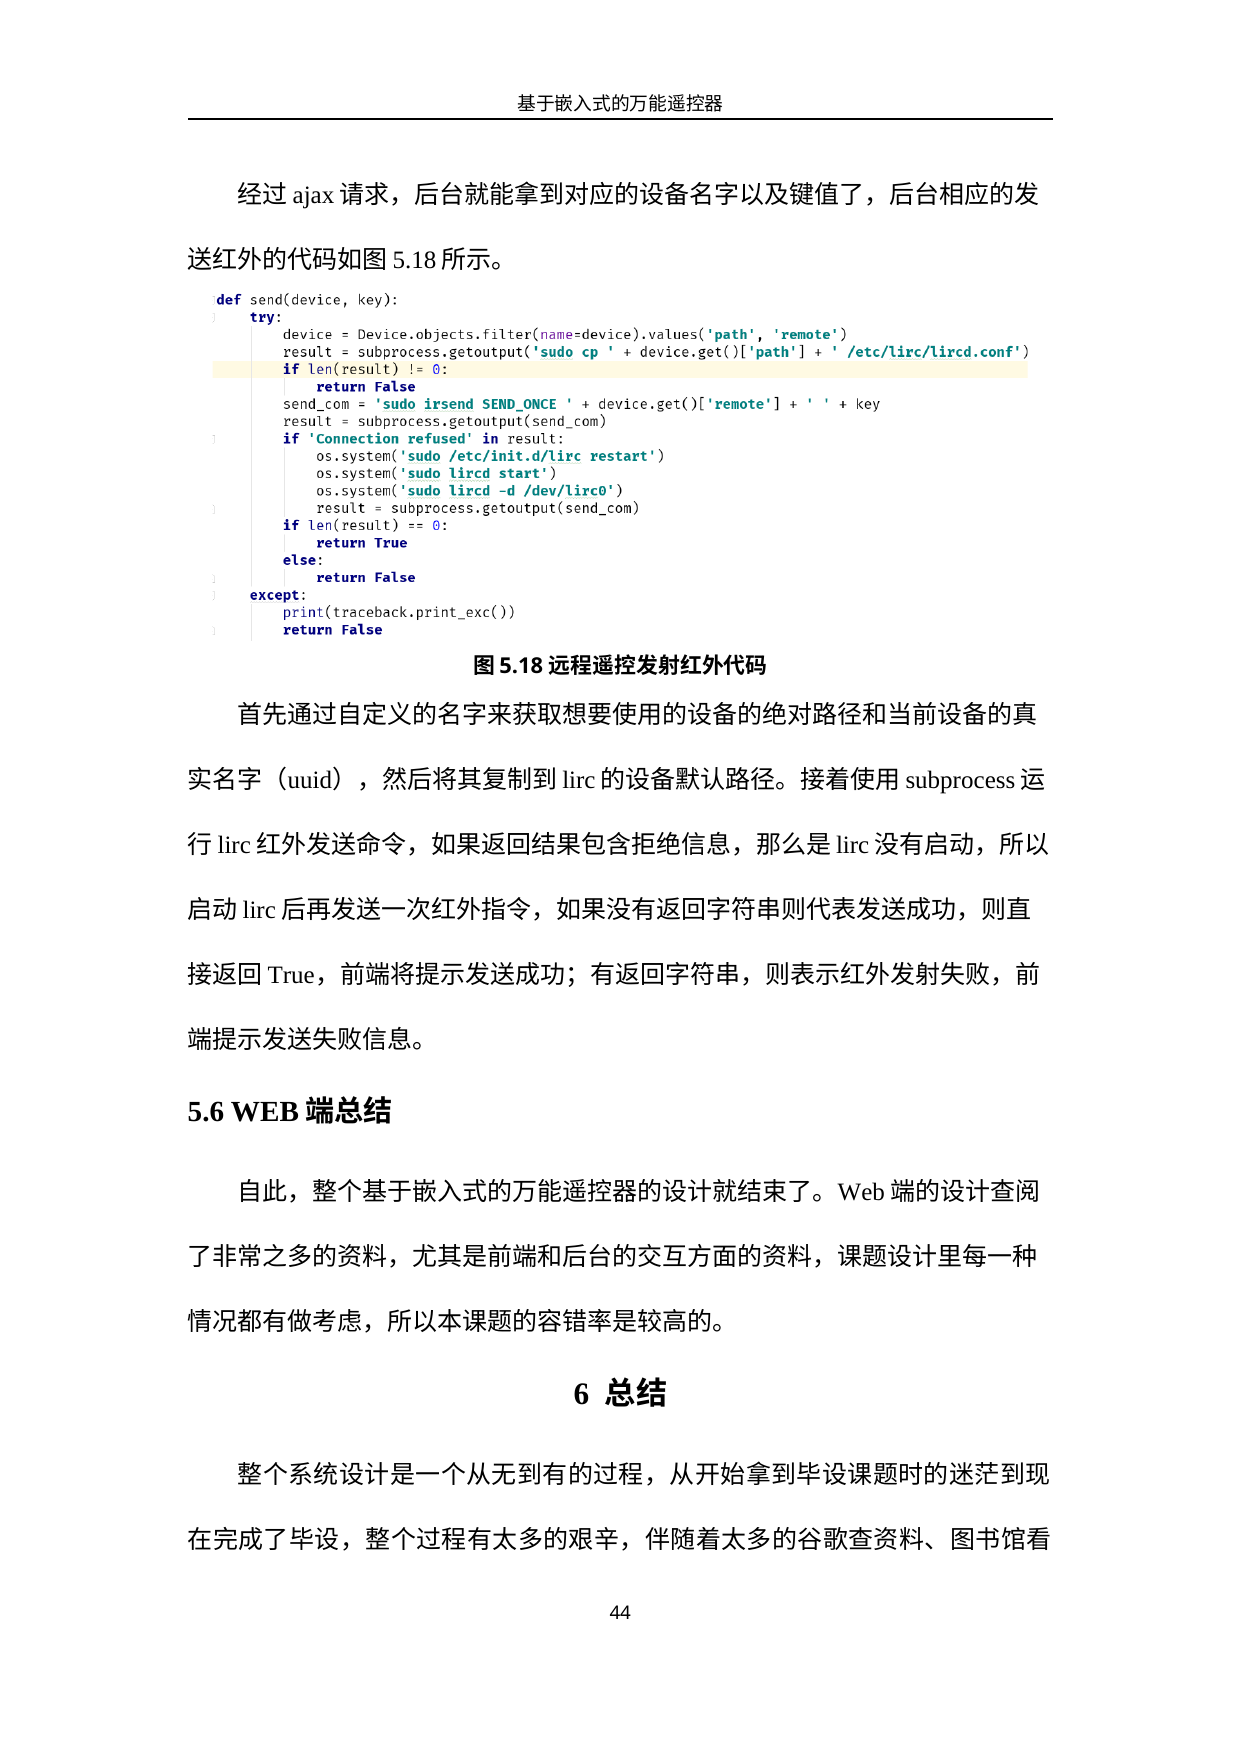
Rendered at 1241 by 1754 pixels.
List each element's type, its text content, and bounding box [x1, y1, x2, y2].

subtitle 6 总结 [187, 1358, 1053, 1423]
text 自此，整个基于嵌入式的万能遥控器的设计就结束了。Web端的设计查阅了非常之多的资料，尤其是前端和后台的交互方面的资料，课题设计里每一种情况都有做考虑，所以本课题的容错率是较高的。 [187, 1157, 1053, 1352]
text 图5.18 远程遥控发射红外代码 [187, 647, 1053, 680]
text 经过ajax请求，后台就能拿到对应的设备名字以及键值了，后台相应的发送红外的代码如图5.18所示。 [187, 160, 1053, 290]
subtitle 5.6 WEB端总结 [187, 1076, 1053, 1141]
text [187, 1440, 1053, 1570]
text 首先通过自定义的名字来获取想要使用的设备的绝对路径和当前设备的真实名字（uuid），然后将其复制到lirc的设备默认路径。接着使用subprocess运行lirc红外发送命令，如果返回结果包含拒绝信息，那么是lirc没有启动，所以启动lirc后再发送一次红外指令，如果没有返回字符串则代表发送成功，则直接返回True，前端将提示发送成功；有返回字符串，则表示红外发射失败，前端提示发送失败信息。 [187, 680, 1053, 1070]
picture [212, 289, 1028, 641]
